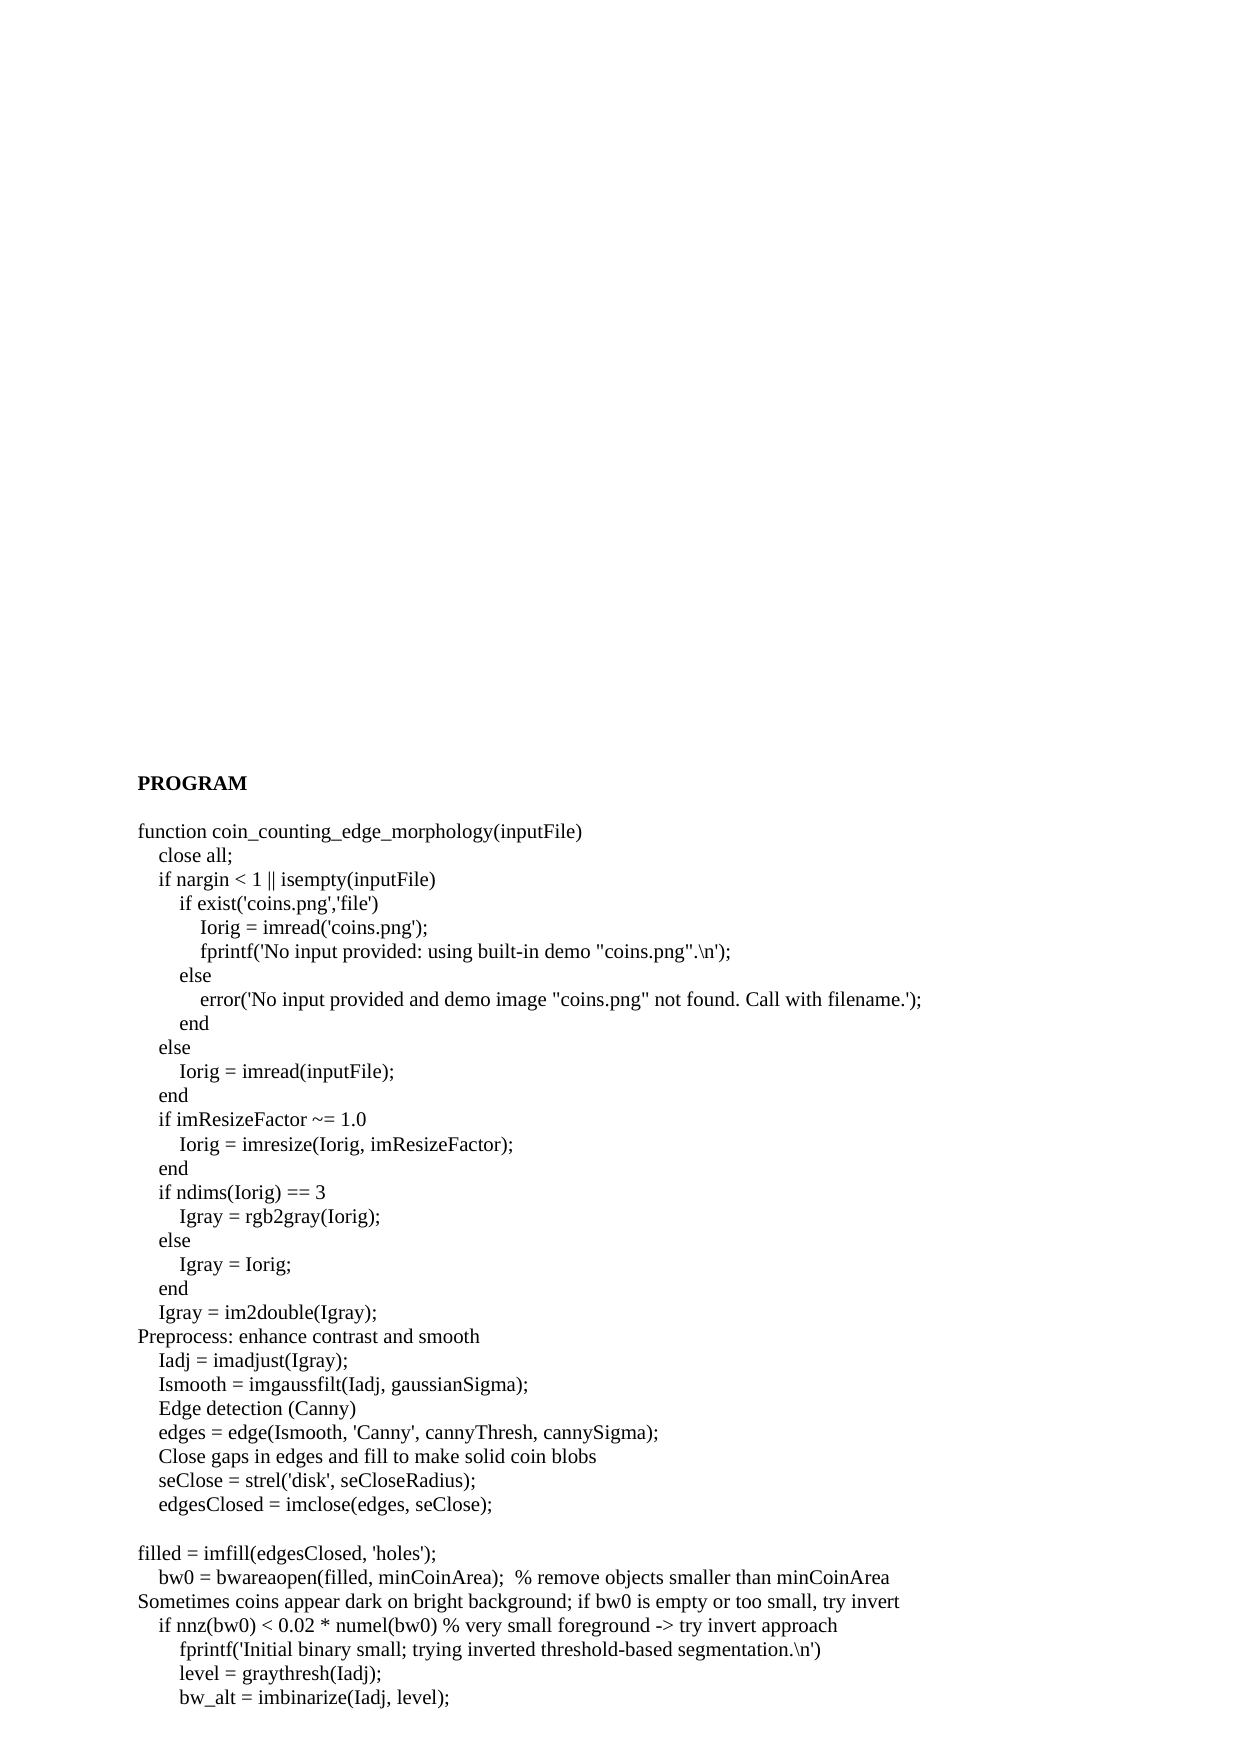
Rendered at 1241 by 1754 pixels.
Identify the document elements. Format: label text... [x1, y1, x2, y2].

text end [137, 1083, 1190, 1107]
text if imResizeFactor ~= 1.0 [137, 1107, 1190, 1131]
text else [137, 1228, 1190, 1252]
text else [137, 963, 1190, 987]
text filled = imfill(edgesClosed, 'holes'); [137, 1541, 1190, 1564]
text Iorig = imread(inputFile); [137, 1059, 1190, 1083]
text if exist('coins.png','file') [137, 891, 1190, 915]
text edgesClosed = imclose(edges, seClose); [137, 1492, 1190, 1516]
text if nargin < 1 || isempty(inputFile) [137, 867, 1190, 891]
text end [137, 1276, 1190, 1300]
text PROGRAM [137, 771, 1190, 794]
text fprintf('Initial binary small; trying inverted threshold-based segmentation.\n') [137, 1637, 1190, 1661]
text Igray = im2double(Igray); [137, 1300, 1190, 1324]
text level = graythresh(Iadj); [137, 1661, 1190, 1685]
text Sometimes coins appear dark on bright background; if bw0 is empty or too small, try invert [137, 1589, 1190, 1613]
text Iadj = imadjust(Igray); [137, 1348, 1190, 1372]
text Igray = Iorig; [137, 1252, 1190, 1276]
text if ndims(Iorig) == 3 [137, 1179, 1190, 1204]
text function coin_counting_edge_morphology(inputFile) [137, 819, 1190, 843]
text end [137, 1156, 1190, 1179]
text else [137, 1035, 1190, 1059]
text Preprocess: enhance contrast and smooth [137, 1324, 1190, 1348]
text bw_alt = imbinarize(Iadj, level); [137, 1685, 1190, 1709]
text end [137, 1011, 1190, 1035]
text bw0 = bwareaopen(filled, minCoinArea); % remove objects smaller than minCoinArea [137, 1564, 1190, 1589]
text error('No input provided and demo image "coins.png" not found. Call with filename.'); [137, 987, 1190, 1011]
text Iorig = imresize(Iorig, imResizeFactor); [137, 1131, 1190, 1156]
text if nnz(bw0) < 0.02 * numel(bw0) % very small foreground -> try invert approach [137, 1613, 1190, 1637]
text fprintf('No input provided: using built-in demo "coins.png".\n'); [137, 939, 1190, 963]
text Close gaps in edges and fill to make solid coin blobs [137, 1444, 1190, 1468]
text Iorig = imread('coins.png'); [137, 915, 1190, 939]
text Edge detection (Canny) [137, 1396, 1190, 1420]
text Igray = rgb2gray(Iorig); [137, 1204, 1190, 1228]
text seClose = strel('disk', seCloseRadius); [137, 1468, 1190, 1492]
text edges = edge(Ismooth, 'Canny', cannyThresh, cannySigma); [137, 1420, 1190, 1444]
text Ismooth = imgaussfilt(Iadj, gaussianSigma); [137, 1372, 1190, 1396]
text close all; [137, 843, 1190, 867]
